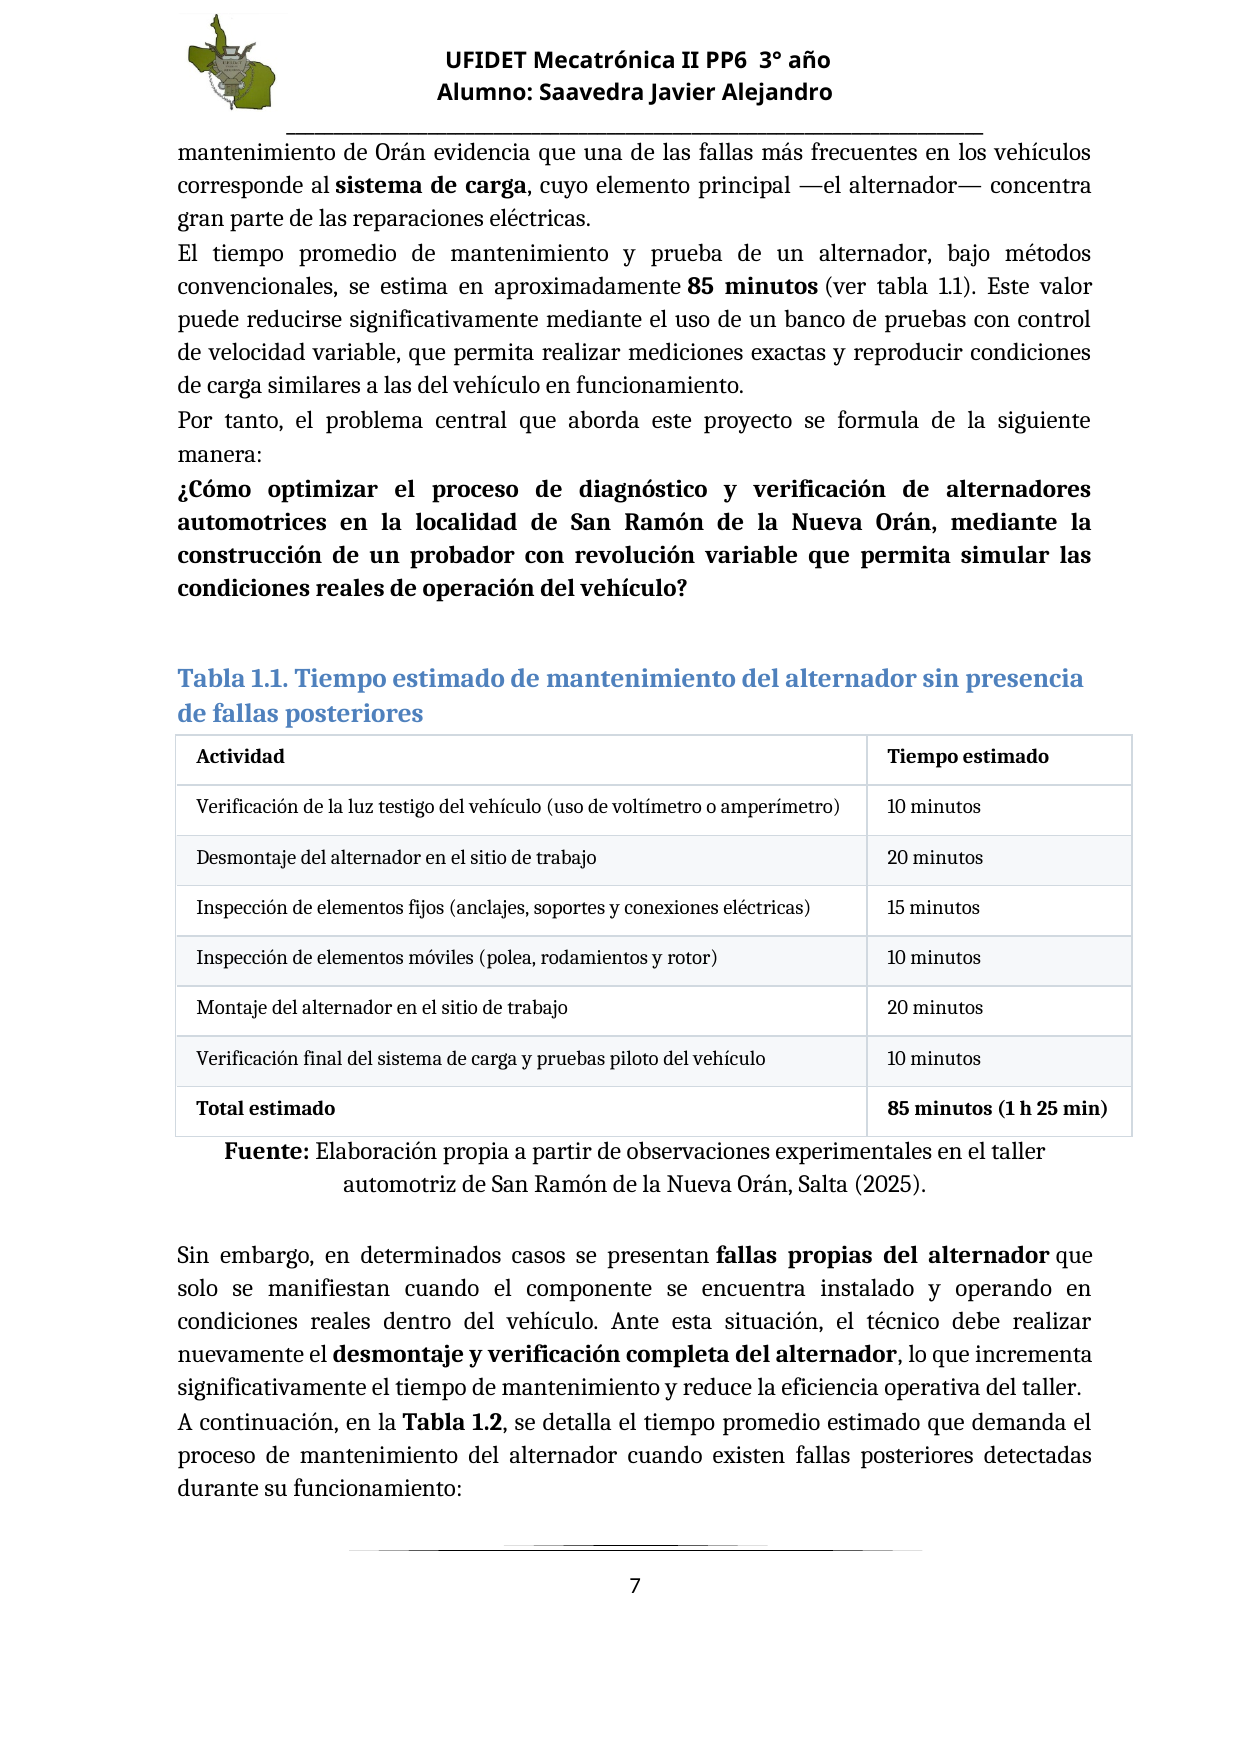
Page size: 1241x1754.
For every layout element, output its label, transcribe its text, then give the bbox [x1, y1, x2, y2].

table_header Actividad [176, 736, 866, 784]
table_cell 85 minutos (1 h 25 min) [868, 1087, 1131, 1136]
table_cell 10 minutos [868, 937, 1131, 985]
table_cell Desmontaje del alternador en el sitio de trabajo [176, 836, 866, 885]
table_cell Verificación de la luz testigo del vehículo (uso de voltímetro o amperímetro) [176, 785, 866, 834]
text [177, 138, 1093, 233]
table_cell 20 minutos [868, 836, 1131, 885]
table_cell Inspección de elementos fijos (anclajes, soportes y conexiones eléctricas) [176, 886, 866, 935]
table_cell Total estimado [176, 1087, 866, 1136]
table_cell Verificación final del sistema de carga y pruebas piloto del vehículo [176, 1036, 866, 1086]
subtitle Tabla 1.1. Tiempo estimado de mantenimiento del alternador sin presencia de fallas posteriores [177, 663, 1093, 729]
table_cell 15 minutos [868, 886, 1131, 935]
text ¿Cómo optimizar el proceso de diagnóstico y verificación de alternadores automotrices en la localidad de San Ramón de la Nueva Orán, mediante la construcción de un probador con revolución variable que permita simular las condiciones reales de operación del vehículo? [177, 474, 1093, 602]
text El tiempo promedio de mantenimiento y prueba de un alternador, bajo métodos convencionales, se estima en aproximadamente 85 minutos (ver tabla 1.1). Este valor puede reducirse significativamente mediante el uso de un banco de pruebas con control de velocidad variable, que permita realizar mediciones exactas y reproducir condiciones de carga similares a las del vehículo en funcionamiento. [177, 239, 1093, 400]
table_cell 10 minutos [868, 1037, 1131, 1086]
table_cell Inspección de elementos móviles (polea, rodamientos y rotor) [176, 936, 866, 985]
table_cell 10 minutos [868, 786, 1131, 834]
picture [178, 13, 288, 112]
table_header Tiempo estimado [868, 736, 1131, 784]
text A continuación, en la Tabla 1.2, se detalla el tiempo promedio estimado que demanda el proceso de mantenimiento del alternador cuando existen fallas posteriores detectadas durante su funcionamiento: [177, 1408, 1093, 1502]
text Por tanto, el problema central que aborda este proyecto se formula de la siguiente manera: [177, 406, 1093, 468]
table_cell 20 minutos [868, 987, 1131, 1035]
table_cell Montaje del alternador en el sitio de trabajo [176, 986, 866, 1035]
text Fuente: Elaboración propia a partir de observaciones experimentales en el taller automotriz de San Ramón de la Nueva Orán, Salta (2025). [177, 1137, 1093, 1199]
text Sin embargo, en determinados casos se presentan fallas propias del alternador que solo se manifiestan cuando el componente se encuentra instalado y operando en condiciones reales dentro del vehículo. Ante esta situación, el técnico debe realizar nuevamente el desmontaje y verificación completa del alternador, lo que incrementa significativamente el tiempo de mantenimiento y reduce la eficiencia operativa del taller. [177, 1241, 1093, 1401]
